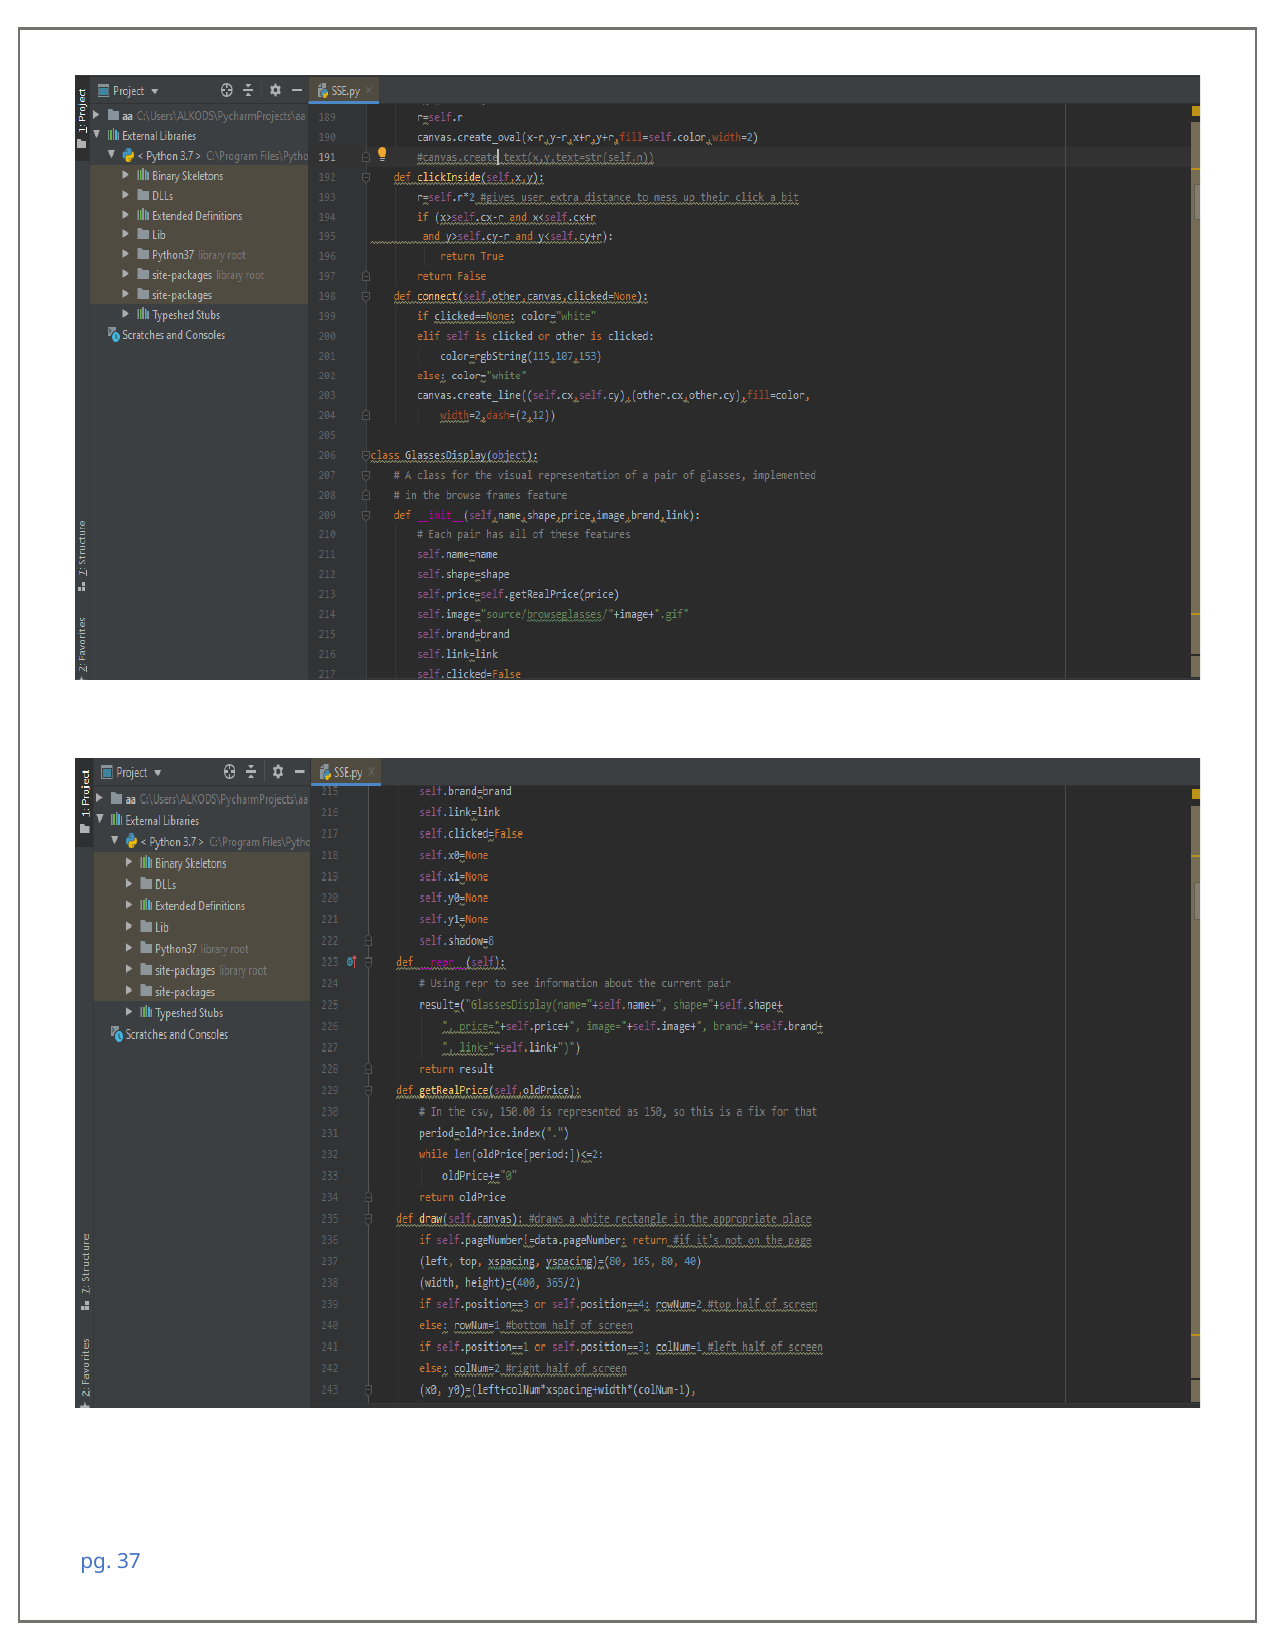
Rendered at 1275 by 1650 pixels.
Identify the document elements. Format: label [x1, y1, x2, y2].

picture [75, 75, 1200, 680]
picture [75, 758, 1200, 1408]
